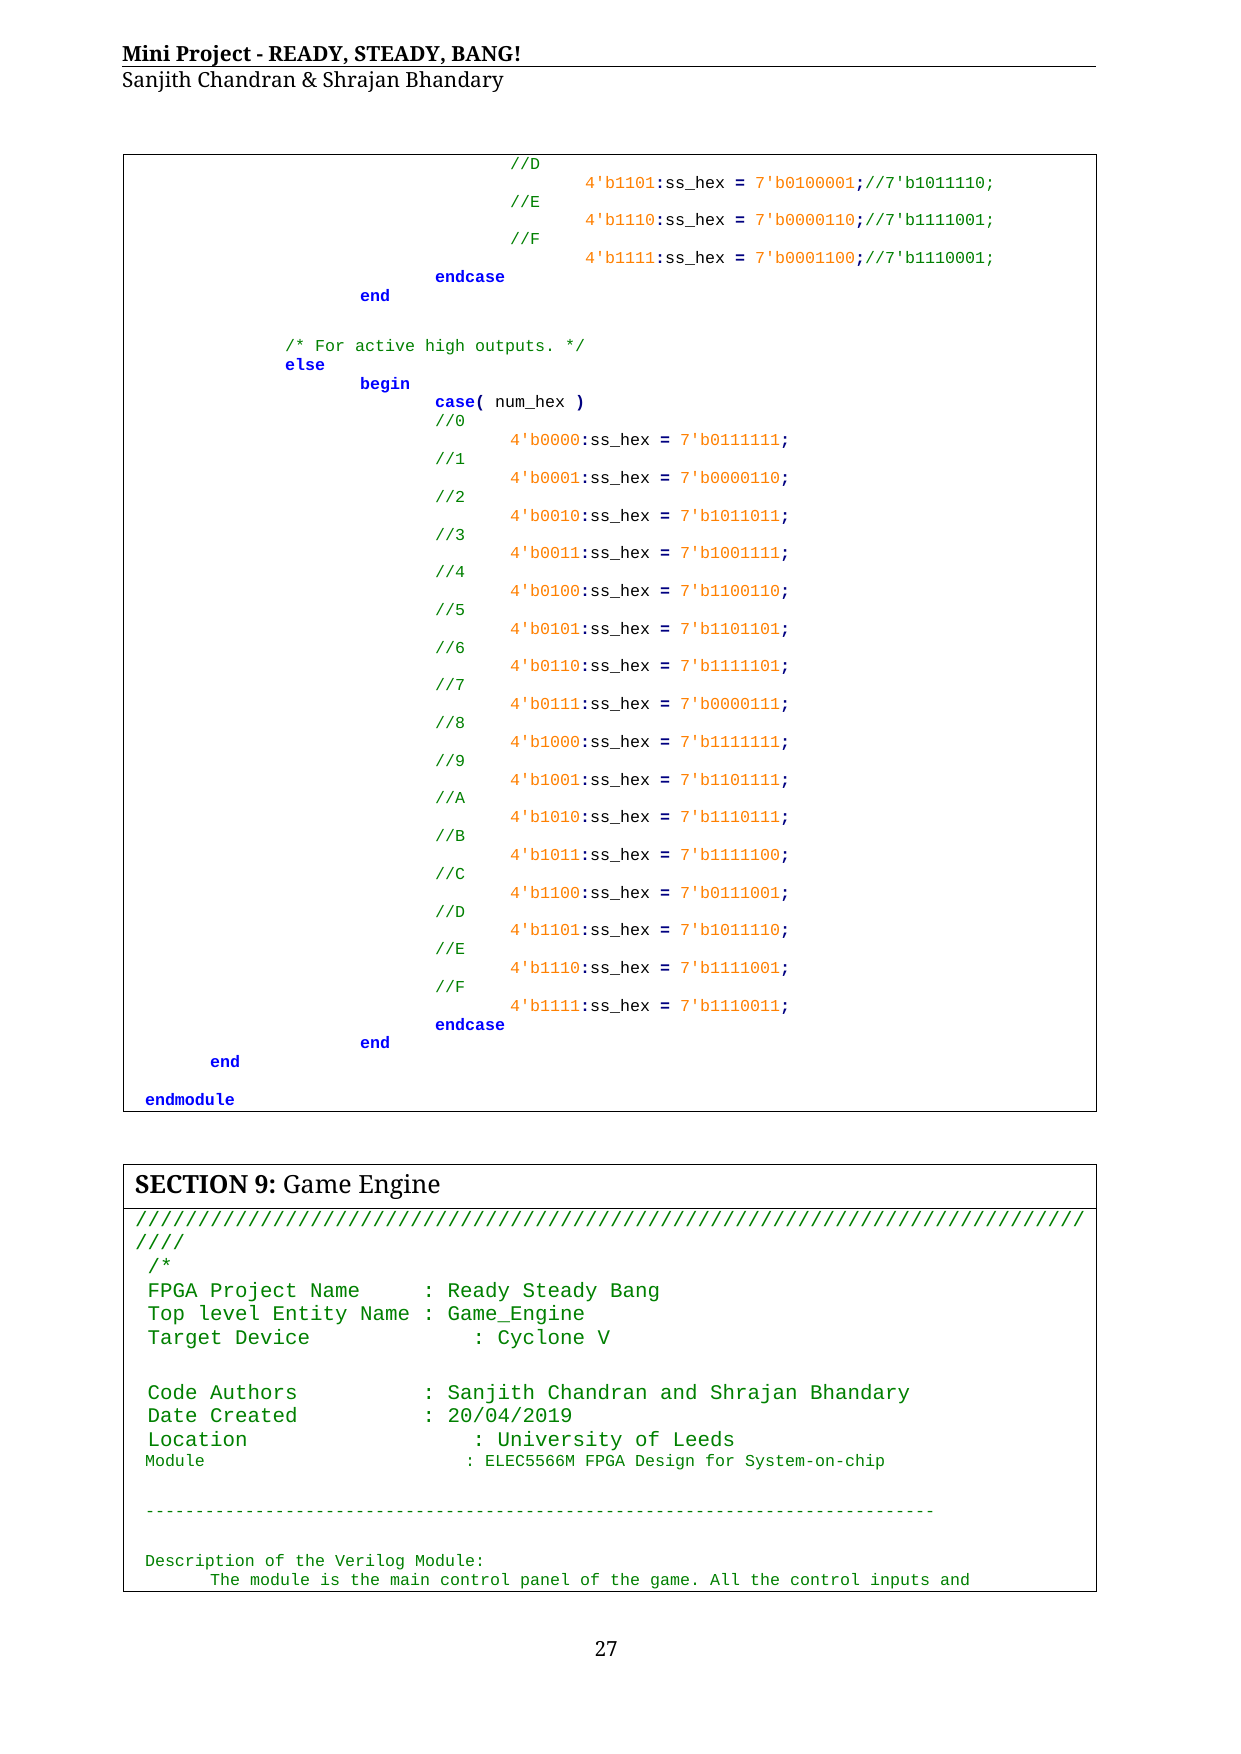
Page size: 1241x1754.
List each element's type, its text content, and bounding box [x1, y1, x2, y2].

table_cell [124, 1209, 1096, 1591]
table_header SECTION 9: Game Engine [124, 1165, 1096, 1208]
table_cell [124, 155, 1096, 1111]
